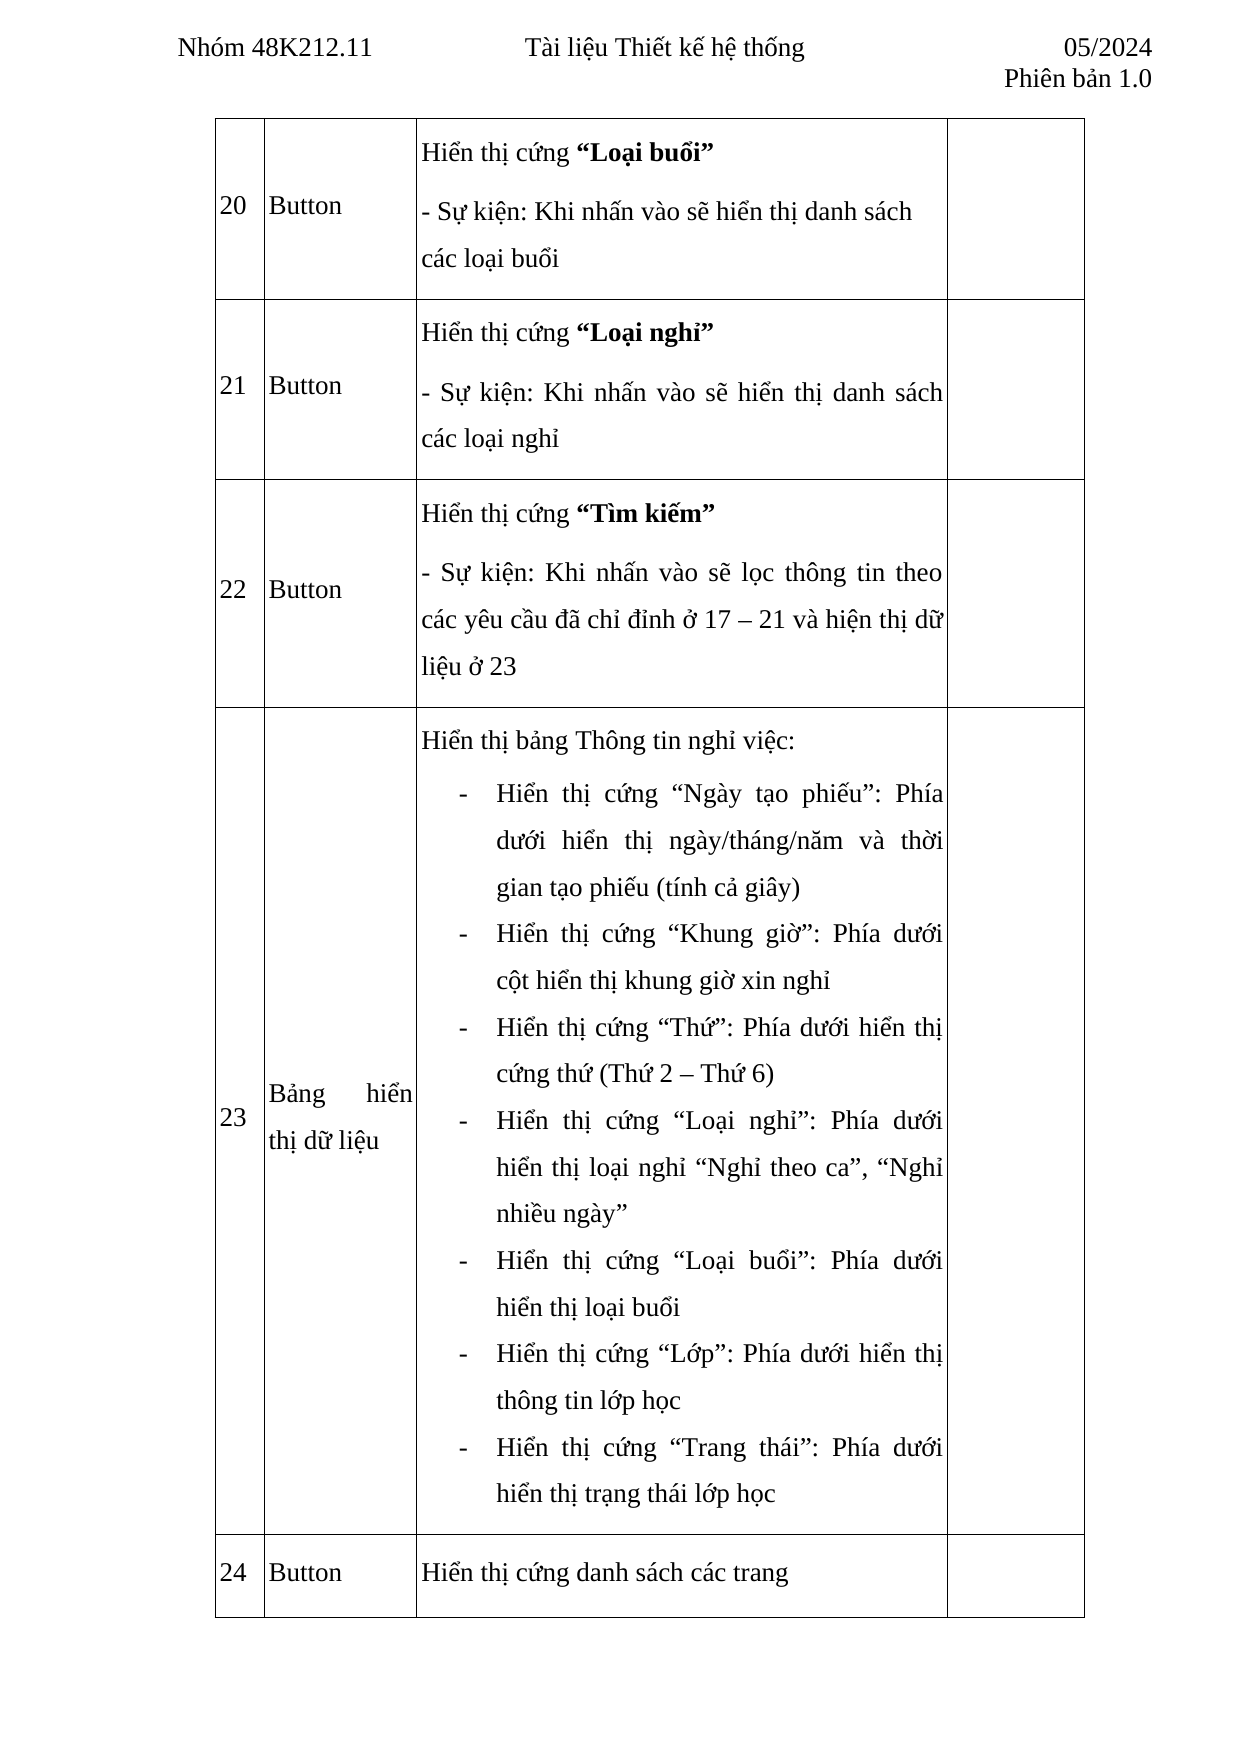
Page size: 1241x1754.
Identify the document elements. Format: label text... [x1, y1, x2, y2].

table_cell [948, 1535, 1084, 1617]
table_cell Hiển thị cứng “Loại nghỉ” - Sự kiện: Khi nhấn vào sẽ hiển thị danh sách các loại nghỉ [417, 300, 947, 479]
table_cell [417, 1535, 947, 1617]
table_cell Button [265, 300, 416, 479]
table_cell Button [265, 119, 416, 299]
table_cell Hiển thị cứng “Tìm kiếm” - Sự kiện: Khi nhấn vào sẽ lọc thông tin theo các yêu cầu đã chỉ đỉnh ở 17 – 21 và hiện thị dữ liệu ở 23 [417, 480, 947, 707]
table_cell 24 [216, 1535, 264, 1617]
table_cell Bảng hiển thị dữ liệu [265, 708, 416, 1534]
table_cell 22 [216, 480, 264, 707]
table_cell [948, 300, 1084, 479]
table_cell 21 [216, 300, 264, 479]
table_cell Hiển thị bảng Thông tin nghỉ việc: Hiển thị cứng “Ngày tạo phiếu”: Phía dưới hiển thị ngày/tháng/năm và thời gian tạo phiếu (tính cả giây) Hiển thị cứng “Khung giờ”: Phía dưới cột hiển thị khung giờ xin nghỉ Hiển thị cứng “Thứ”: Phía dưới hiển thị cứng thứ (Thứ 2 – Thứ 6) Hiển thị cứng “Loại nghỉ”: Phía dưới hiển thị loại nghỉ “Nghỉ theo ca”, “Nghỉ nhiều ngày” Hiển thị cứng “Loại buổi”: Phía dưới hiển thị loại buổi Hiển thị cứng “Lớp”: Phía dưới hiển thị thông tin lớp học Hiển thị cứng “Trang thái”: Phía dưới hiển thị trạng thái lớp học [417, 708, 947, 1534]
table_cell 23 [216, 708, 264, 1534]
table_cell Button [265, 1535, 416, 1617]
table_cell [948, 708, 1084, 1534]
table_cell 20 [216, 119, 264, 299]
table_cell Hiển thị cứng “Loại buổi” - Sự kiện: Khi nhấn vào sẽ hiển thị danh sách các loại buổi [417, 119, 947, 299]
table_cell [948, 119, 1084, 299]
table_cell Button [265, 480, 416, 707]
table_cell [948, 480, 1084, 707]
